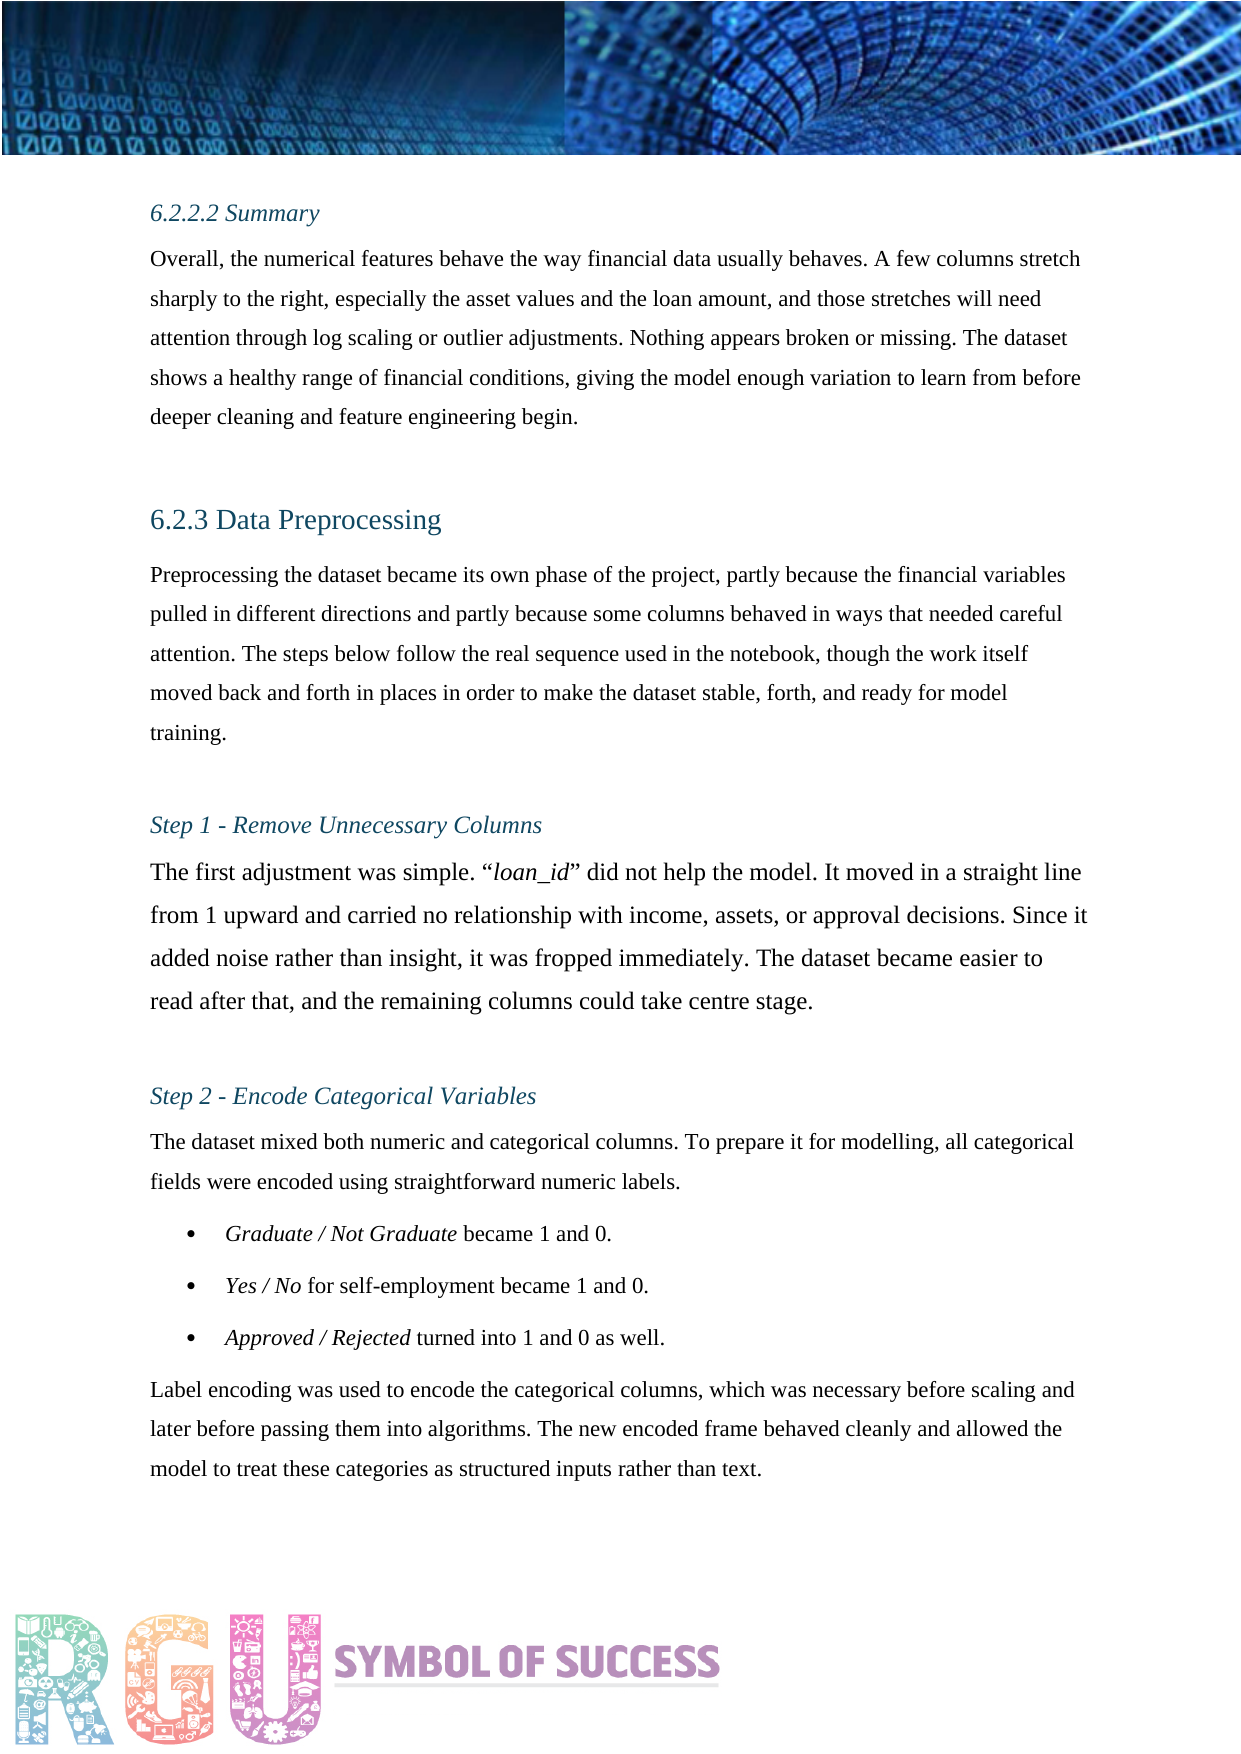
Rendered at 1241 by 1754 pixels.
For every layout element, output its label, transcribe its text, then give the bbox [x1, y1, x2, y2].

subtitle Trust survey storage [1, 1603, 733, 1754]
text Preprocessing the dataset became its own phase of the project, partly because the financial variables pulled in different directions and partly because some columns behaved in ways that needed careful attention. The steps below follow the real sequence used in the notebook, though the work itself moved back and forth in places in order to make the dataset stable, forth, and ready for model training. [150, 561, 1090, 745]
text Label encoding was used to encode the categorical columns, which was necessary before scaling and later before passing them into algorithms. The new encoded frame behaved cleanly and allowed the model to treat these categories as structured inputs rather than text. [150, 1376, 1090, 1481]
text Overall, the numerical features behave the way financial data usually behaves. A few columns stretch sharply to the right, especially the asset values and the loan amount, and those stretches will need attention through log scaling or outlier adjustments. Nothing appears broken or missing. The dataset shows a healthy range of financial conditions, giving the model enough variation to learn from before deeper cleaning and feature engineering begin. [150, 245, 1090, 429]
subtitle Step 1 - Remove Unnecessary Columns [150, 810, 1090, 838]
list Approved / Rejected turned into 1 and 0 as well. [187, 1324, 1090, 1350]
text The dataset mixed both numeric and categorical columns. To prepare it for modelling, all categorical fields were encoded using straightforward numeric labels. [150, 1128, 1090, 1194]
picture [2, 1, 1241, 155]
text The first adjustment was simple. “loan_id” did not help the model. It moved in a straight line from 1 upward and carried no relationship with income, assets, or approval decisions. Since it added noise rather than insight, it was fropped immediately. The dataset became easier to read after that, and the remaining columns could take centre stage. [150, 857, 1090, 1015]
subtitle 6.2.3 Data Preprocessing [150, 502, 1090, 536]
subtitle 6.2.2.2 Summary [150, 198, 1090, 227]
list Yes / No for self-employment became 1 and 0. [187, 1272, 1090, 1298]
subtitle Step 2 - Encode Categorical Variables [150, 1081, 1090, 1110]
list Graduate / Not Graduate became 1 and 0. [187, 1220, 1090, 1246]
